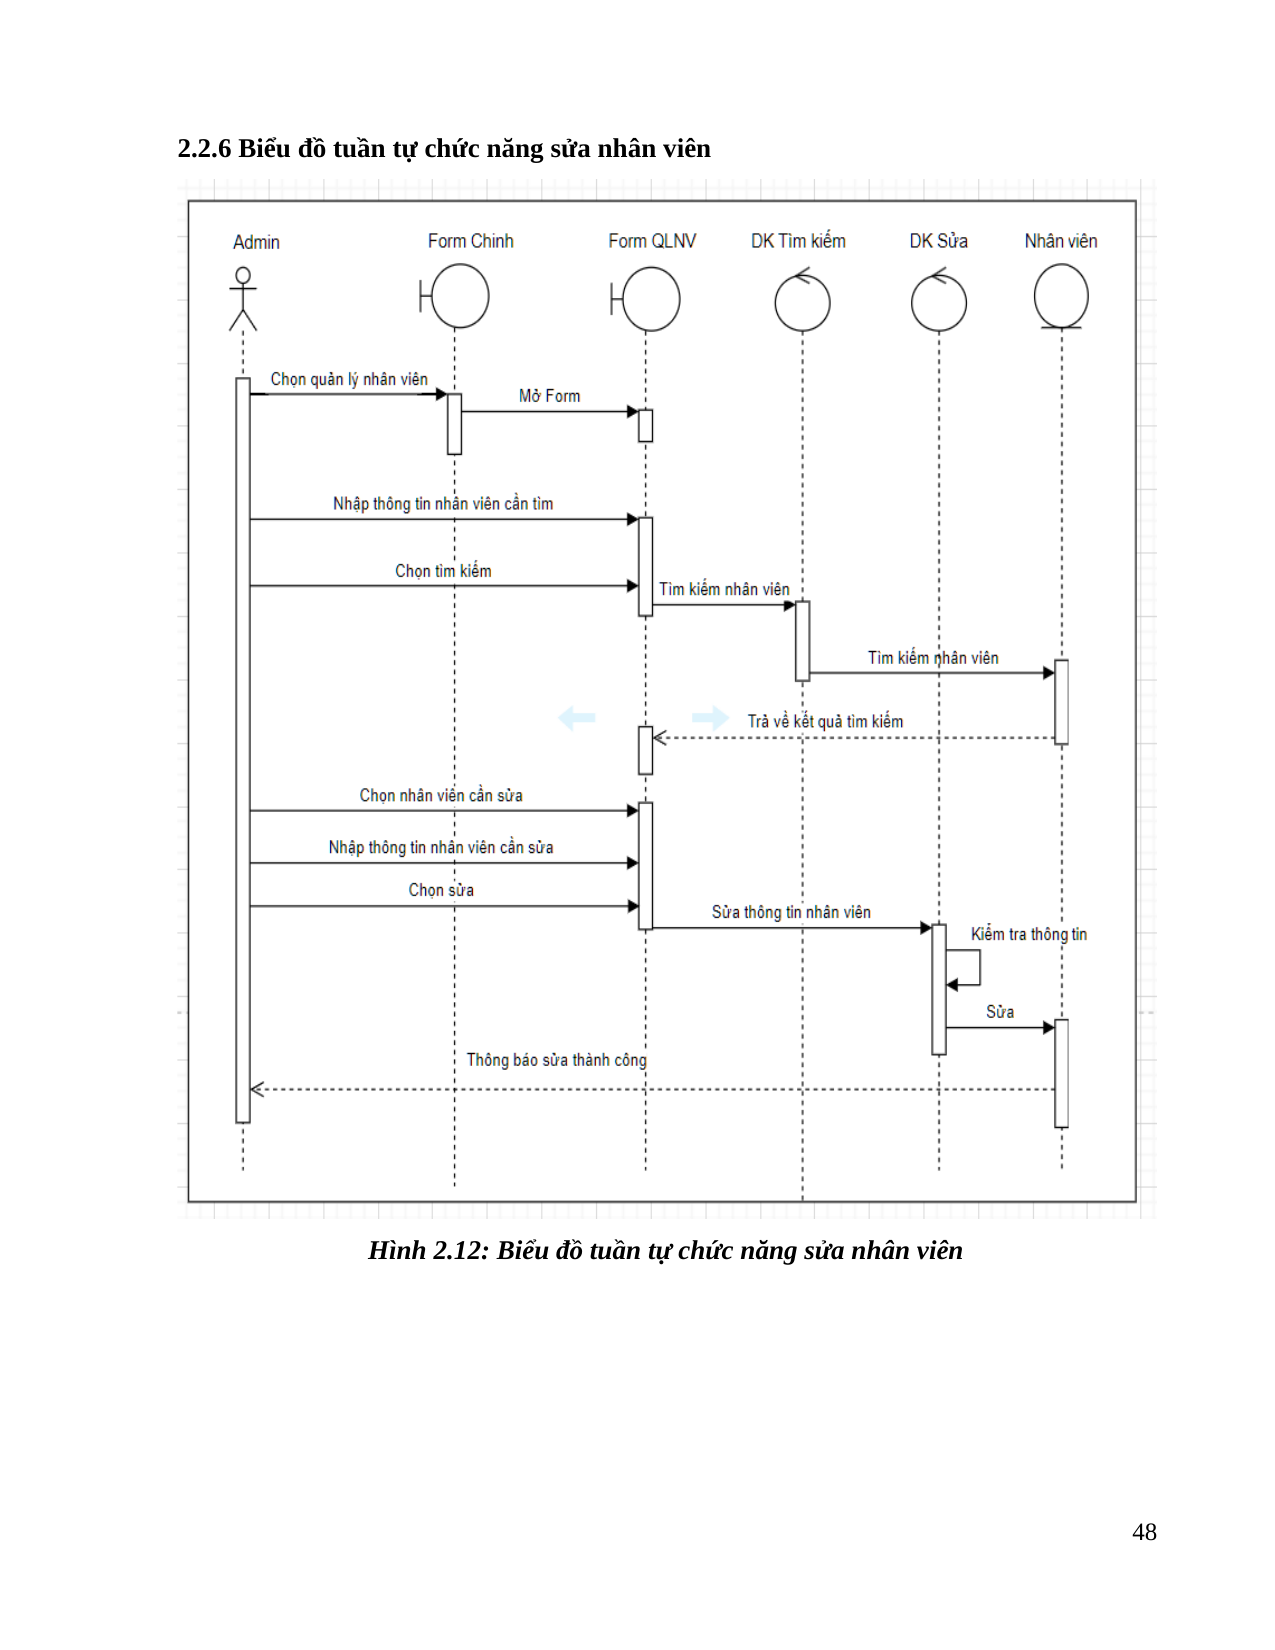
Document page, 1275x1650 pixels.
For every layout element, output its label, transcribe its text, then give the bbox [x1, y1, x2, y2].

text Hình 2.12: Biểu đồ tuần tự chức năng sửa nhân viên [177, 1234, 1157, 1265]
subtitle 2.2.6 Biểu đồ tuần tự chức năng sửa nhân viên [177, 132, 1157, 164]
picture [177, 179, 1157, 1219]
